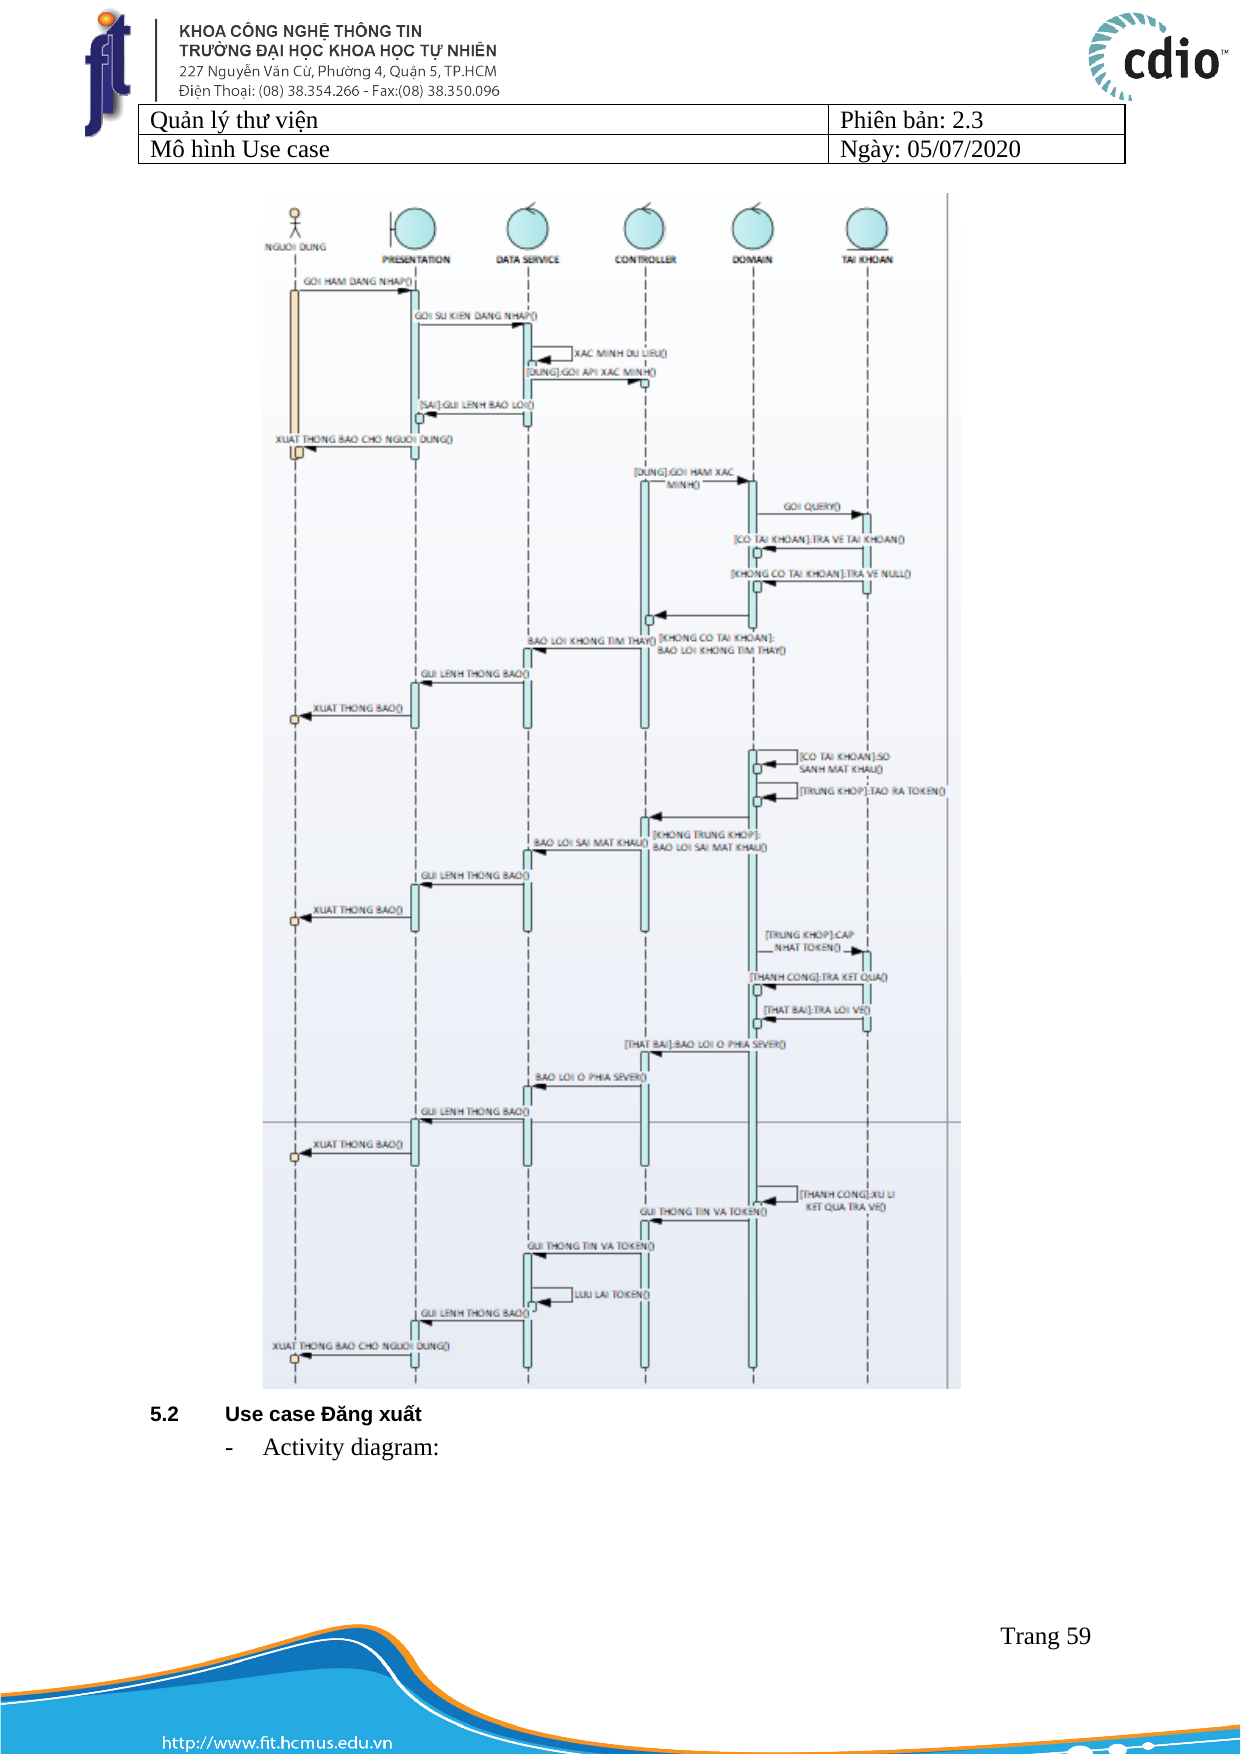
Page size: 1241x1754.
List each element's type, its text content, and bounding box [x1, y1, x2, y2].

picture [829, 105, 1124, 134]
picture [829, 135, 1124, 161]
subtitle Use case Đăng xuất [150, 1401, 1090, 1426]
picture [139, 135, 828, 161]
picture [262, 193, 961, 1389]
list Activity diagram: [225, 1432, 1090, 1461]
picture [61, 1, 1241, 161]
picture [139, 105, 828, 134]
picture [0, 1621, 1241, 1754]
